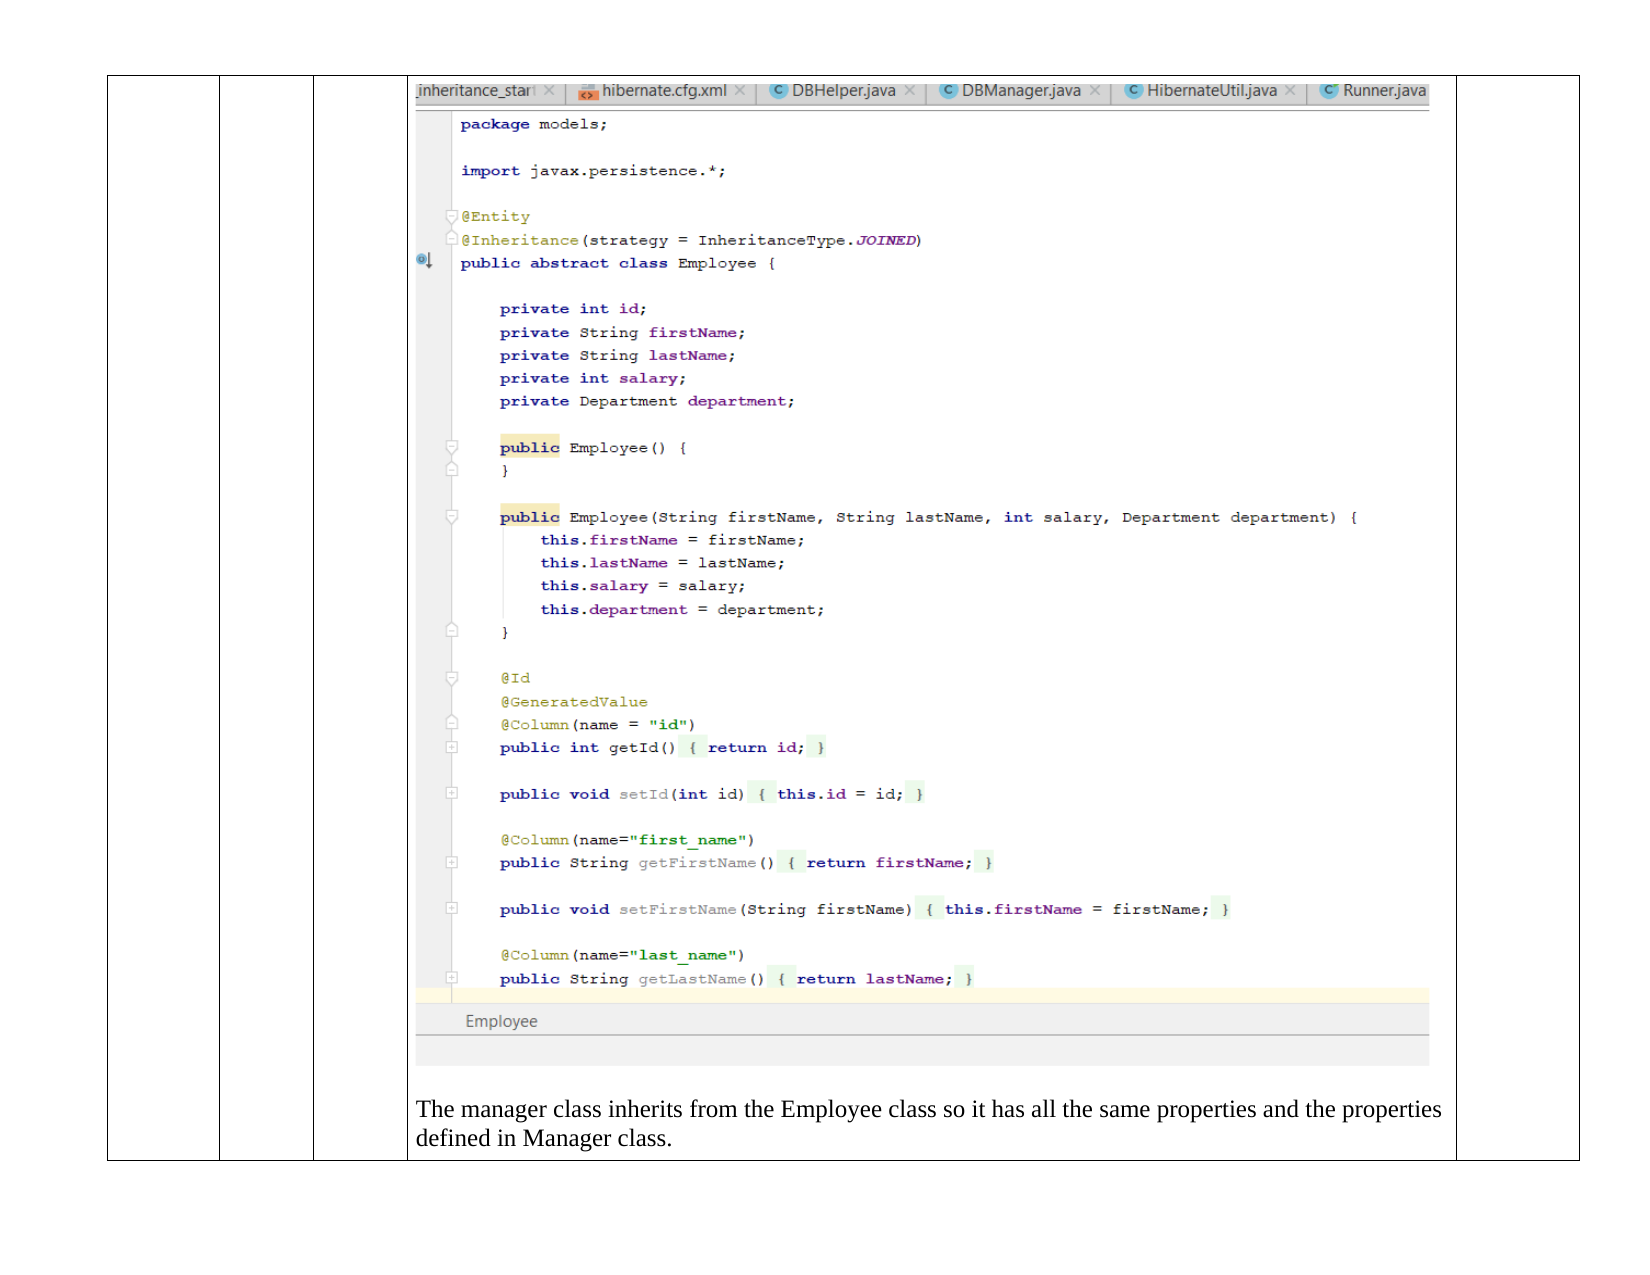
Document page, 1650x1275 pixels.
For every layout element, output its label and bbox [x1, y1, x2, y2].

table_cell [314, 76, 407, 1160]
picture [415, 84, 1430, 1066]
table_cell [1457, 76, 1579, 1160]
table_cell [408, 76, 1456, 1160]
table_cell [220, 76, 313, 1160]
